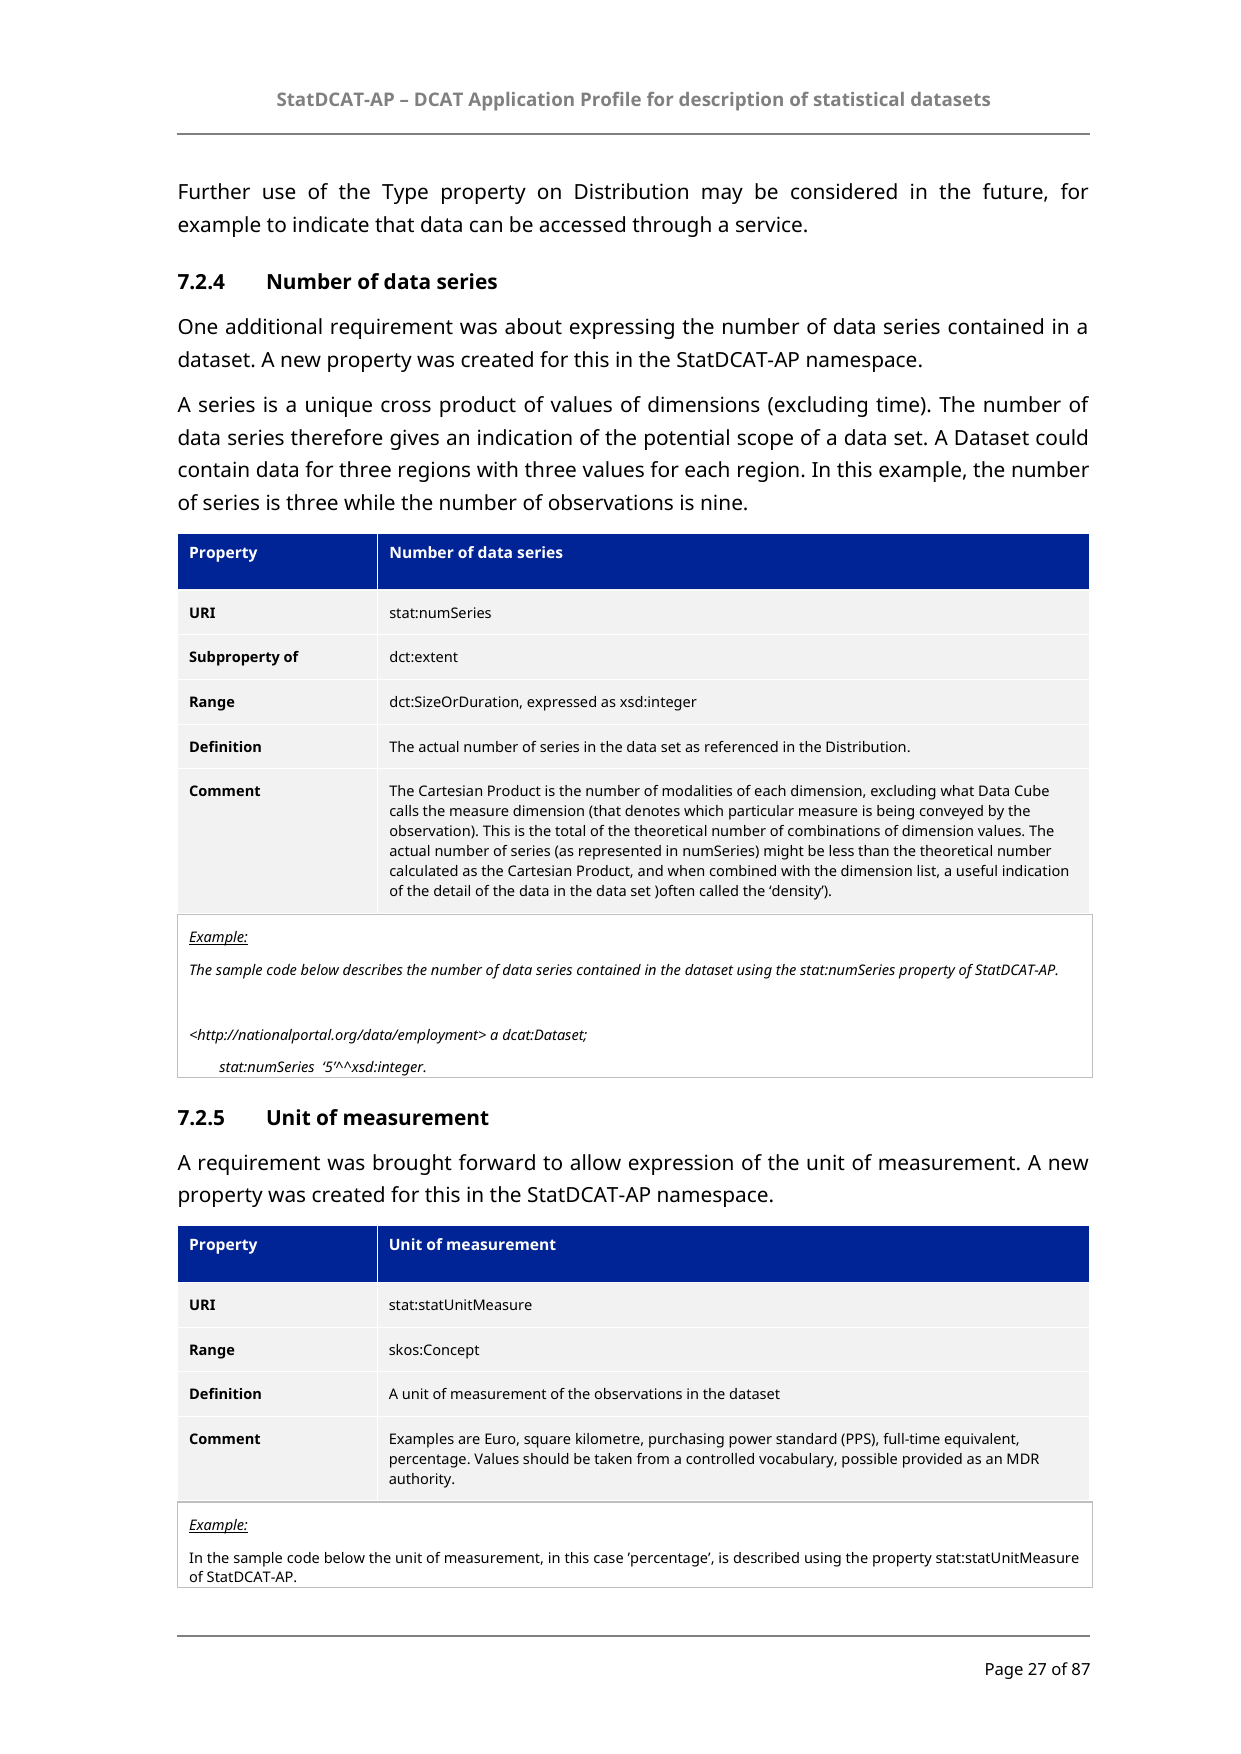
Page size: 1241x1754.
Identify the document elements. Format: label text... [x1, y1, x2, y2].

table_cell URI [178, 1283, 377, 1327]
text A series is a unique cross product of values of dimensions (excluding time). The number of data series therefore gives an indication of the potential scope of a data set. A Dataset could contain data for three regions with three values for each region. In this example, the number of series is three while the number of observations is nine. [177, 390, 1090, 516]
table_cell A unit of measurement of the observations in the dataset [378, 1372, 1089, 1416]
table_header Property [178, 1226, 377, 1282]
table_cell Definition [178, 1372, 377, 1416]
table_cell dct:SizeOrDuration, expressed as xsd:integer [378, 680, 1089, 724]
subtitle Number of data series [177, 267, 1090, 296]
table_header Property [178, 534, 377, 589]
text Further use of the Type property on Distribution may be considered in the future, for example to indicate that data can be accessed through a service. [177, 177, 1090, 238]
table_cell URI [178, 591, 377, 634]
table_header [178, 1503, 1092, 1587]
table_cell Definition [178, 725, 377, 768]
text A requirement was brought forward to allow expression of the unit of measurement. A new property was created for this in the StatDCAT-AP namespace. [177, 1148, 1090, 1209]
table_header Example: The sample code below describes the number of data series contained in the dataset using the stat:numSeries property of StatDCAT-AP. <http://nationalportal.org/data/employment> a dcat:Dataset; stat:numSeries ‘5’^^xsd:integer. [178, 915, 1092, 1077]
table_header Number of data series [378, 534, 1089, 589]
subtitle Unit of measurement [177, 1103, 1090, 1131]
table_cell dct:extent [378, 635, 1089, 679]
text One additional requirement was about expressing the number of data series contained in a dataset. A new property was created for this in the StatDCAT-AP namespace. [177, 312, 1090, 373]
table_cell The actual number of series in the data set as referenced in the Distribution. [378, 725, 1089, 768]
table_cell stat:numSeries [378, 591, 1089, 634]
table_cell skos:Concept [378, 1328, 1089, 1371]
table_cell Comment [178, 1417, 377, 1500]
table_cell Range [178, 680, 377, 724]
table_cell Comment [178, 769, 377, 912]
table_cell Subproperty of [178, 635, 377, 679]
table_cell Range [178, 1328, 377, 1371]
table_cell The Cartesian Product is the number of modalities of each dimension, excluding what Data Cube calls the measure dimension (that denotes which particular measure is being conveyed by the observation). This is the total of the theoretical number of combinations of dimension values. The actual number of series (as represented in numSeries) might be less than the theoretical number calculated as the Cartesian Product, and when combined with the dimension list, a useful indication of the detail of the data in the data set )often called the ‘density’). [378, 769, 1089, 912]
table_cell Examples are Euro, square kilometre, purchasing power standard (PPS), full-time equivalent, percentage. Values should be taken from a controlled vocabulary, possible provided as an MDR authority. [378, 1417, 1089, 1500]
table_cell stat:statUnitMeasure [378, 1283, 1089, 1327]
table_header Unit of measurement [378, 1226, 1089, 1282]
